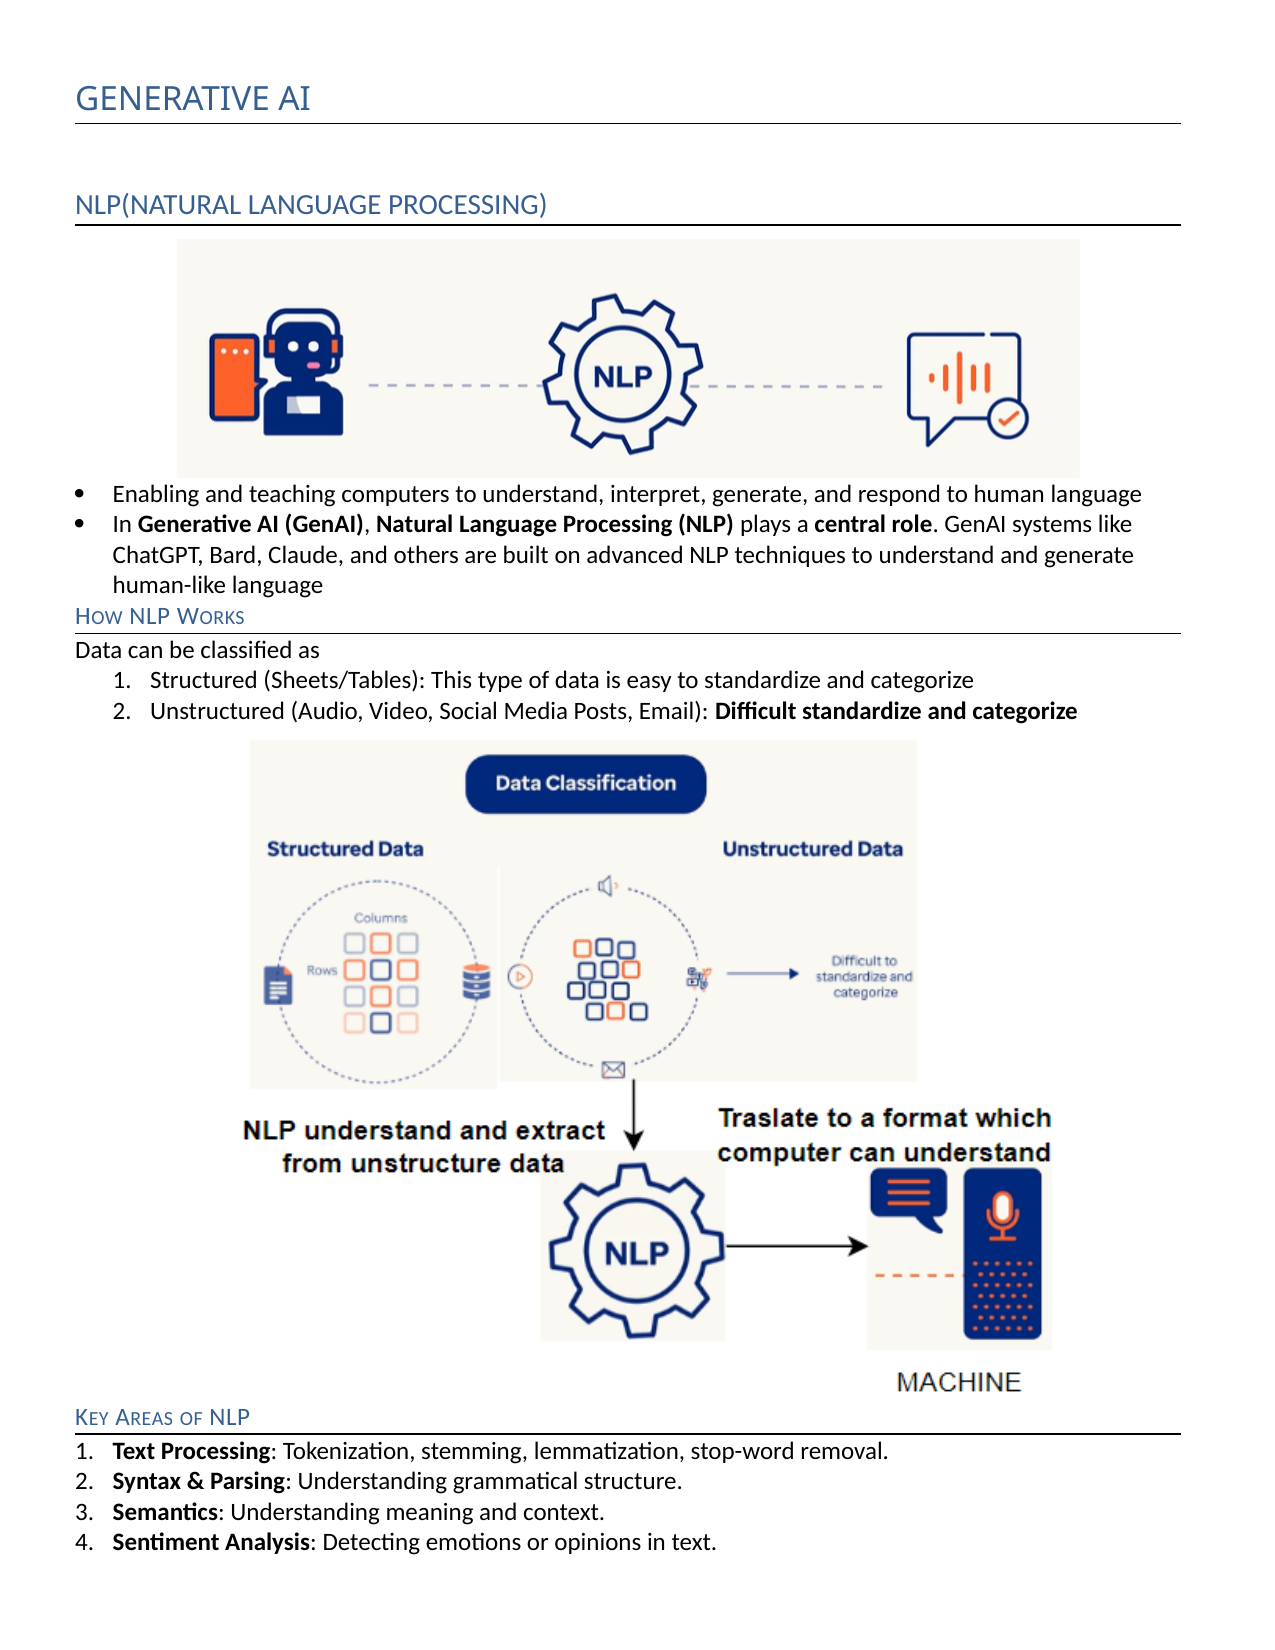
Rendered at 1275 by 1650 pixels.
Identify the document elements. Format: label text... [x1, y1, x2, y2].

picture [232, 725, 1062, 1401]
text Key Areas of NLP [75, 1401, 1181, 1433]
list Semantics: Understanding meaning and context. [75, 1496, 1181, 1527]
text Data can be classified as [75, 634, 1181, 665]
list Syntax & Parsing: Understanding grammatical structure. [75, 1466, 1181, 1496]
picture [176, 239, 1080, 478]
list Enabling and teaching computers to understand, interpret, generate, and respond to human language [75, 478, 1181, 508]
subtitle NLP(NATURAL LANGUAGE PROCESSING) [75, 186, 1181, 224]
text How NLP Works [75, 600, 1181, 633]
list Text Processing: Tokenization, stemming, lemmatization, stop-word removal. [75, 1435, 1181, 1466]
list Structured (Sheets/Tables): This type of data is easy to standardize and categorize [112, 665, 1181, 695]
list In Generative AI (GenAI), Natural Language Processing (NLP) plays a central role. GenAI systems like ChatGPT, Bard, Claude, and others are built on advanced NLP techniques to understand and generate human-like language [75, 508, 1181, 600]
list Unstructured (Audio, Video, Social Media Posts, Email): Difficult standardize and categorize [112, 695, 1181, 726]
subtitle GENERATIVE AI [75, 75, 1181, 123]
list Sentiment Analysis: Detecting emotions or opinions in text. [75, 1527, 1181, 1557]
